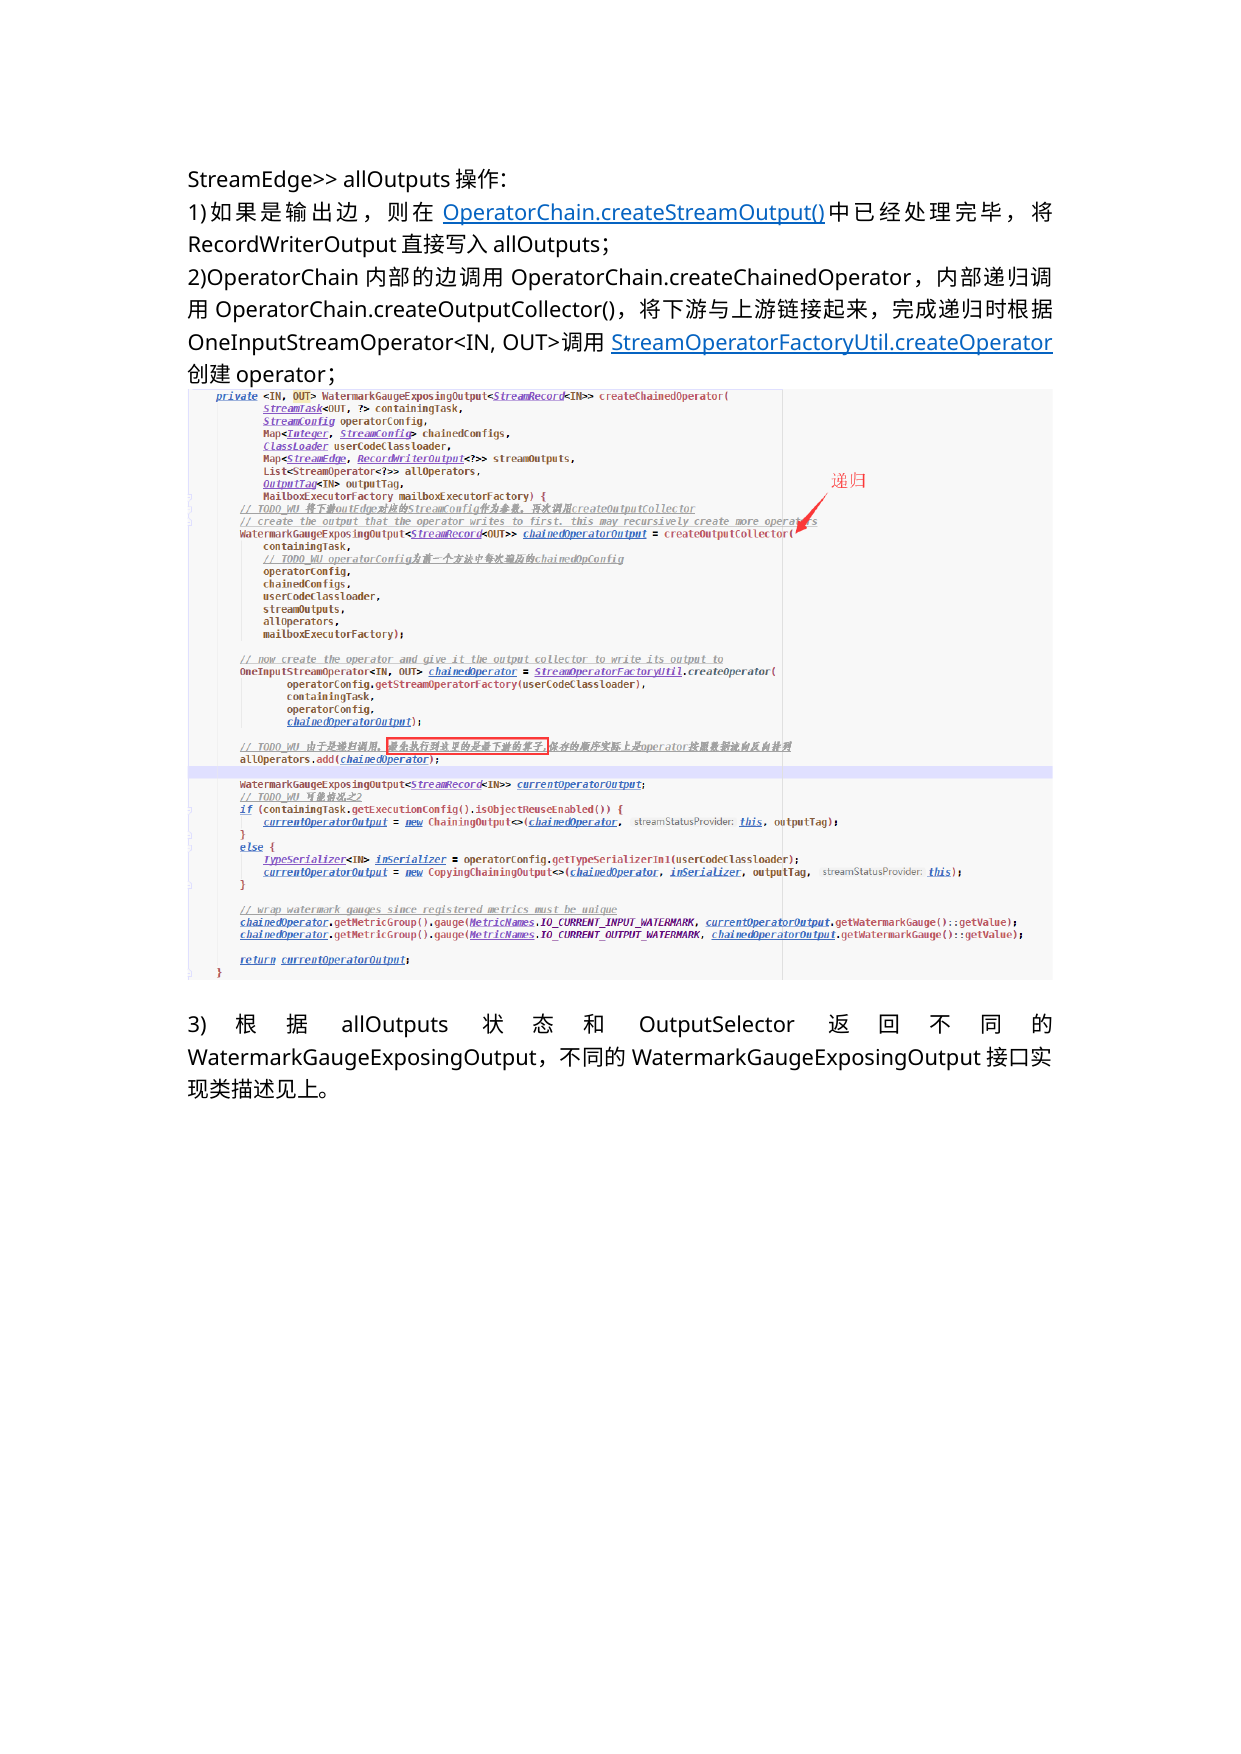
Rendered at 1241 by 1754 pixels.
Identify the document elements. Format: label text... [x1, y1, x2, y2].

text 3)根据allOutputs状态和OutputSelector返回不同的WatermarkGaugeExposingOutput，不同的WatermarkGaugeExposingOutput接口实现类描述见上。 [187, 1007, 1053, 1104]
text 1)如果是输出边，则在OperatorChain.createStreamOutput()中已经处理完毕，将RecordWriterOutput直接写入allOutputs； [187, 194, 1053, 259]
text 2)OperatorChain内部的边调用OperatorChain.createChainedOperator，内部递归调用OperatorChain.createOutputCollector()，将下游与上游链接起来，完成递归时根据OneInputStreamOperator<IN, OUT>调用StreamOperatorFactoryUtil.createOperator创建operator； [187, 259, 1053, 389]
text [187, 162, 1053, 194]
picture [187, 389, 1053, 980]
